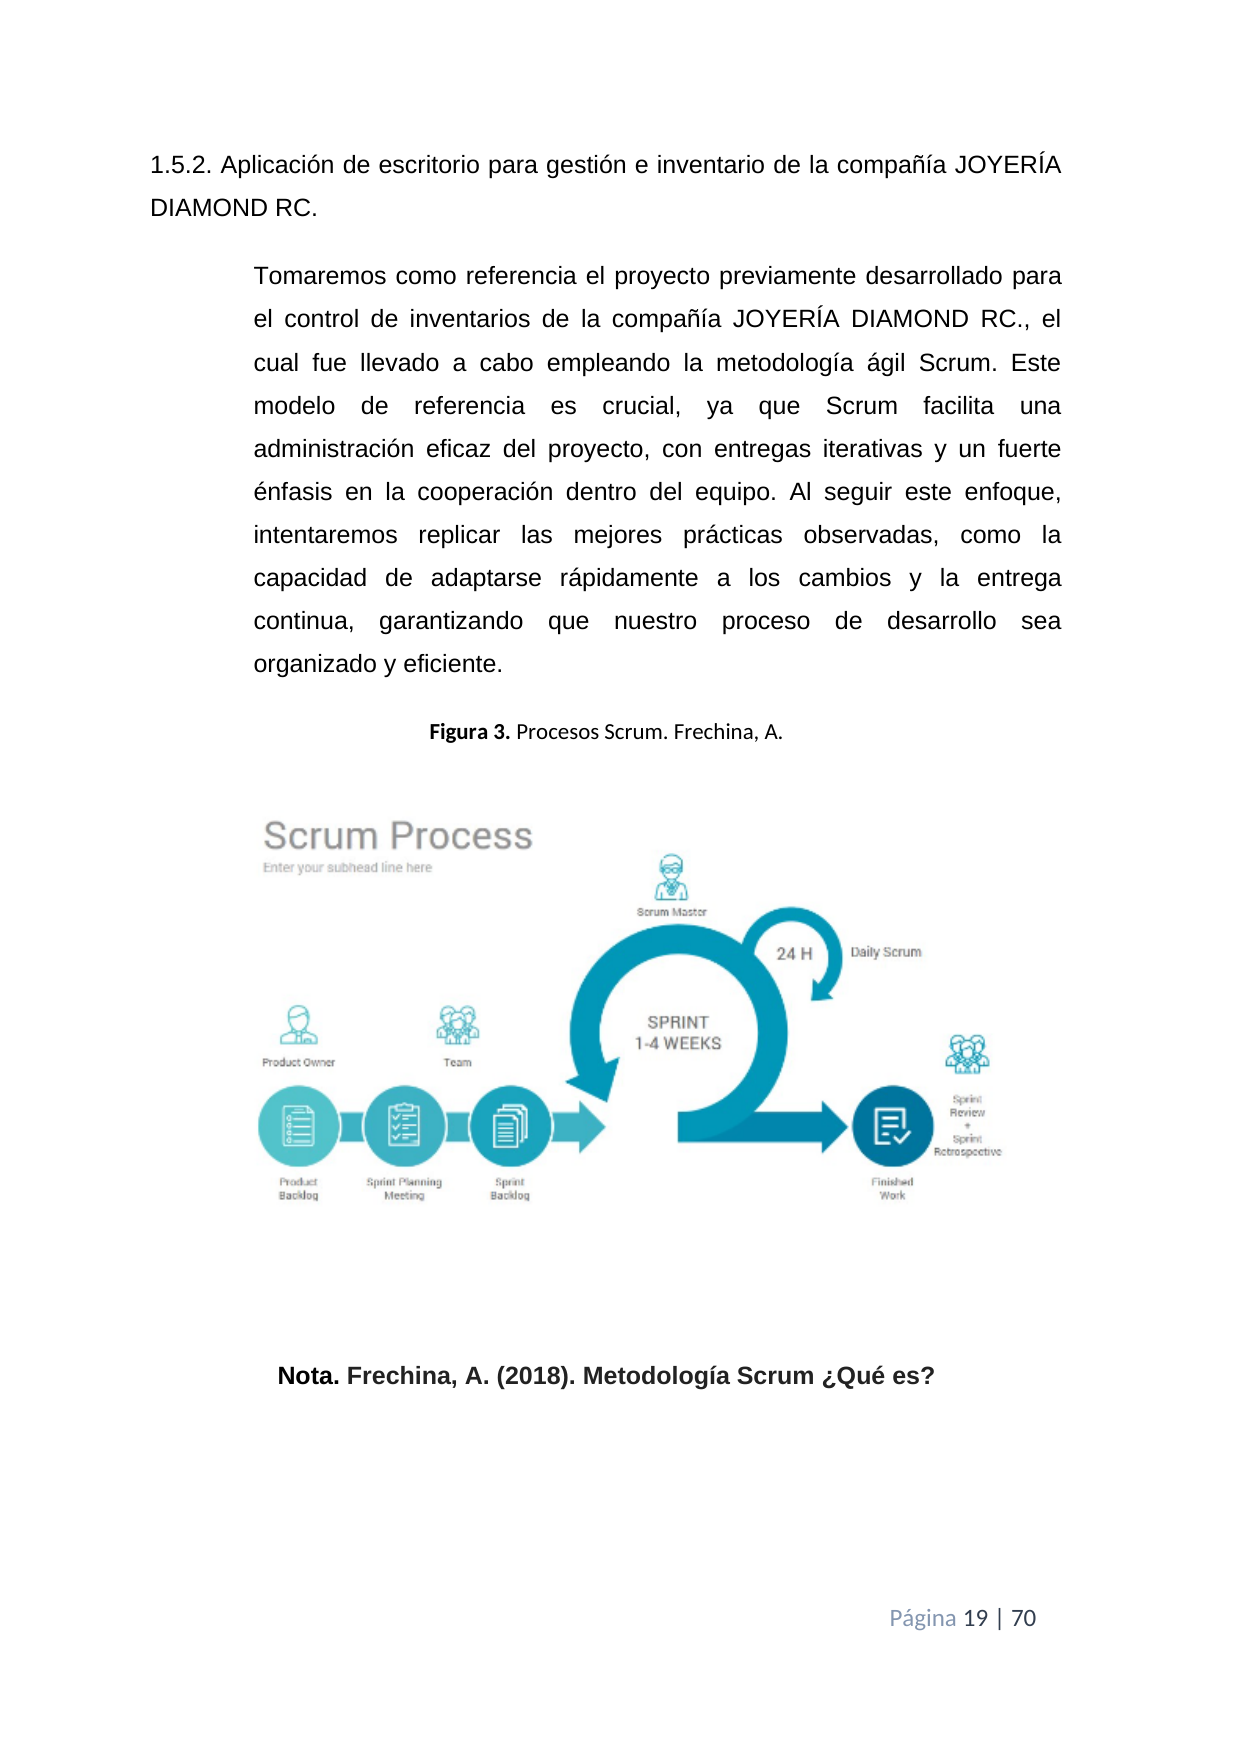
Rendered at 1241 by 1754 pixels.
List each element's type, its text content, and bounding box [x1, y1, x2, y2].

text 1.5.2. Aplicación de escritorio para gestión e inventario de la compañía JOYERÍA DIAMOND RC. [150, 150, 1063, 222]
picture [221, 794, 1043, 1228]
text Nota. Frechina, A. (2018). Metodología Scrum ¿Qué es? [150, 1361, 1063, 1390]
text Figura 3. Procesos Scrum. Frechina, A. [150, 717, 1063, 746]
text Tomaremos como referencia el proyecto previamente desarrollado para el control de inventarios de la compañía JOYERÍA DIAMOND RC., el cual fue llevado a cabo empleando la metodología ágil Scrum. Este modelo de referencia es crucial, ya que Scrum facilita una administración eficaz del proyecto, con entregas iterativas y un fuerte énfasis en la cooperación dentro del equipo. Al seguir este enfoque, intentaremos replicar las mejores prácticas observadas, como la capacidad de adaptarse rápidamente a los cambios y la entrega continua, garantizando que nuestro proceso de desarrollo sea organizado y eficiente. [253, 261, 1063, 678]
